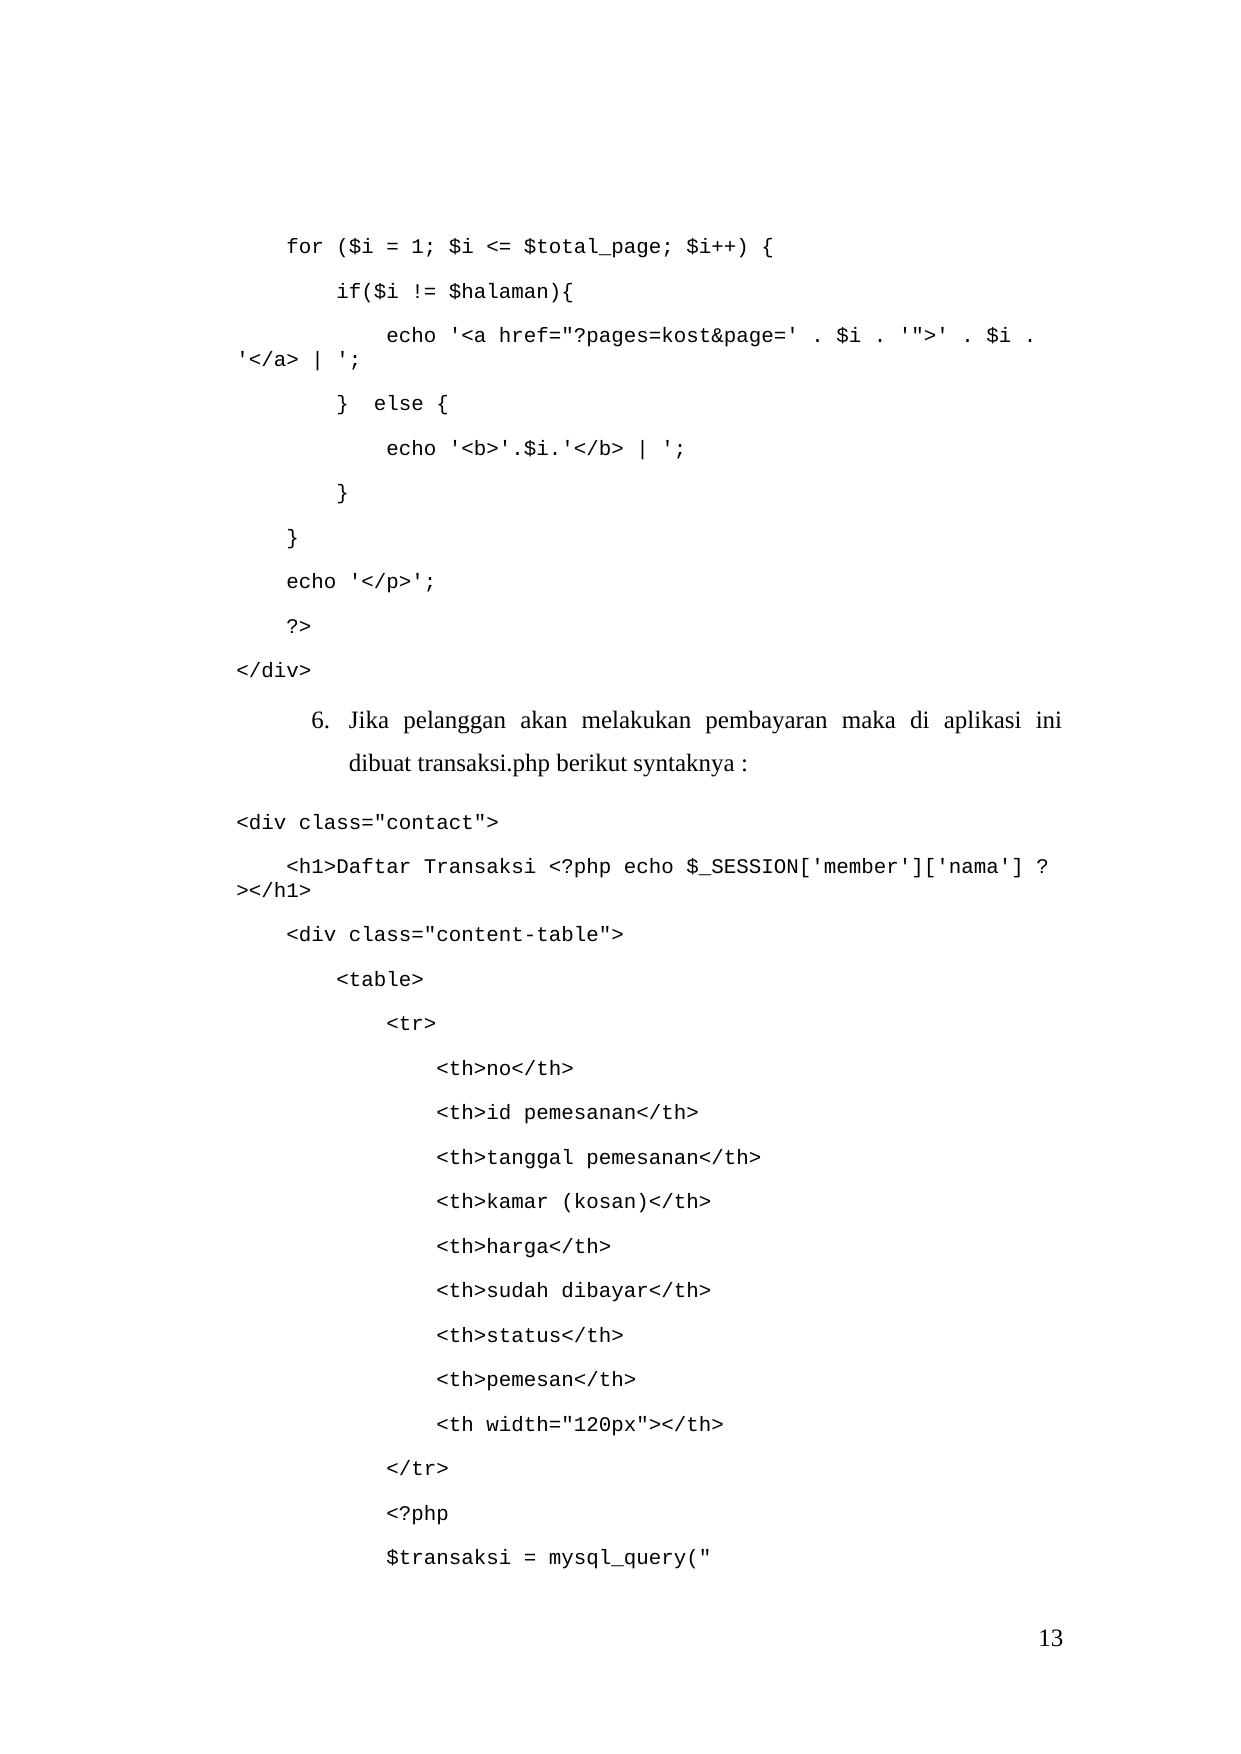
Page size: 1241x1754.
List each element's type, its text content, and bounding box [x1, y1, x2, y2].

text if($i != $halaman){ [236, 281, 1063, 304]
text <th>pemesan</th> [236, 1369, 1063, 1393]
text ?> [236, 616, 1063, 639]
text <div class="content-table"> [236, 924, 1063, 948]
text <table> [236, 969, 1063, 992]
text } else { [236, 393, 1063, 417]
text <h1>Daftar Transaksi <?php echo $_SESSION['member']['nama'] ?></h1> [236, 856, 1063, 903]
text echo '<a href="?pages=kost&page=' . $i . '">' . $i . '</a> | '; [236, 325, 1063, 372]
text <th width="120px"></th> [236, 1414, 1063, 1437]
text </tr> [236, 1458, 1063, 1482]
text } [236, 527, 1063, 550]
text <th>kamar (kosan)</th> [236, 1191, 1063, 1215]
text <th>status</th> [236, 1325, 1063, 1348]
text <tr> [236, 1013, 1063, 1037]
list Jika pelanggan akan melakukan pembayaran maka di aplikasi ini dibuat transaksi.php berikut syntaknya : [311, 705, 1063, 777]
text <th>harga</th> [236, 1236, 1063, 1259]
text for ($i = 1; $i <= $total_page; $i++) { [236, 236, 1063, 260]
text <th>id pemesanan</th> [236, 1102, 1063, 1126]
text <?php [236, 1503, 1063, 1526]
text <th>tanggal pemesanan</th> [236, 1147, 1063, 1170]
text } [236, 482, 1063, 506]
text $transaksi = mysql_query(" [236, 1547, 1063, 1571]
text <div class="contact"> [236, 812, 1063, 835]
text <th>sudah dibayar</th> [236, 1280, 1063, 1304]
text </div> [236, 660, 1063, 684]
text <th>no</th> [236, 1058, 1063, 1081]
text echo '</p>'; [236, 571, 1063, 595]
text echo '<b>'.$i.'</b> | '; [236, 438, 1063, 461]
